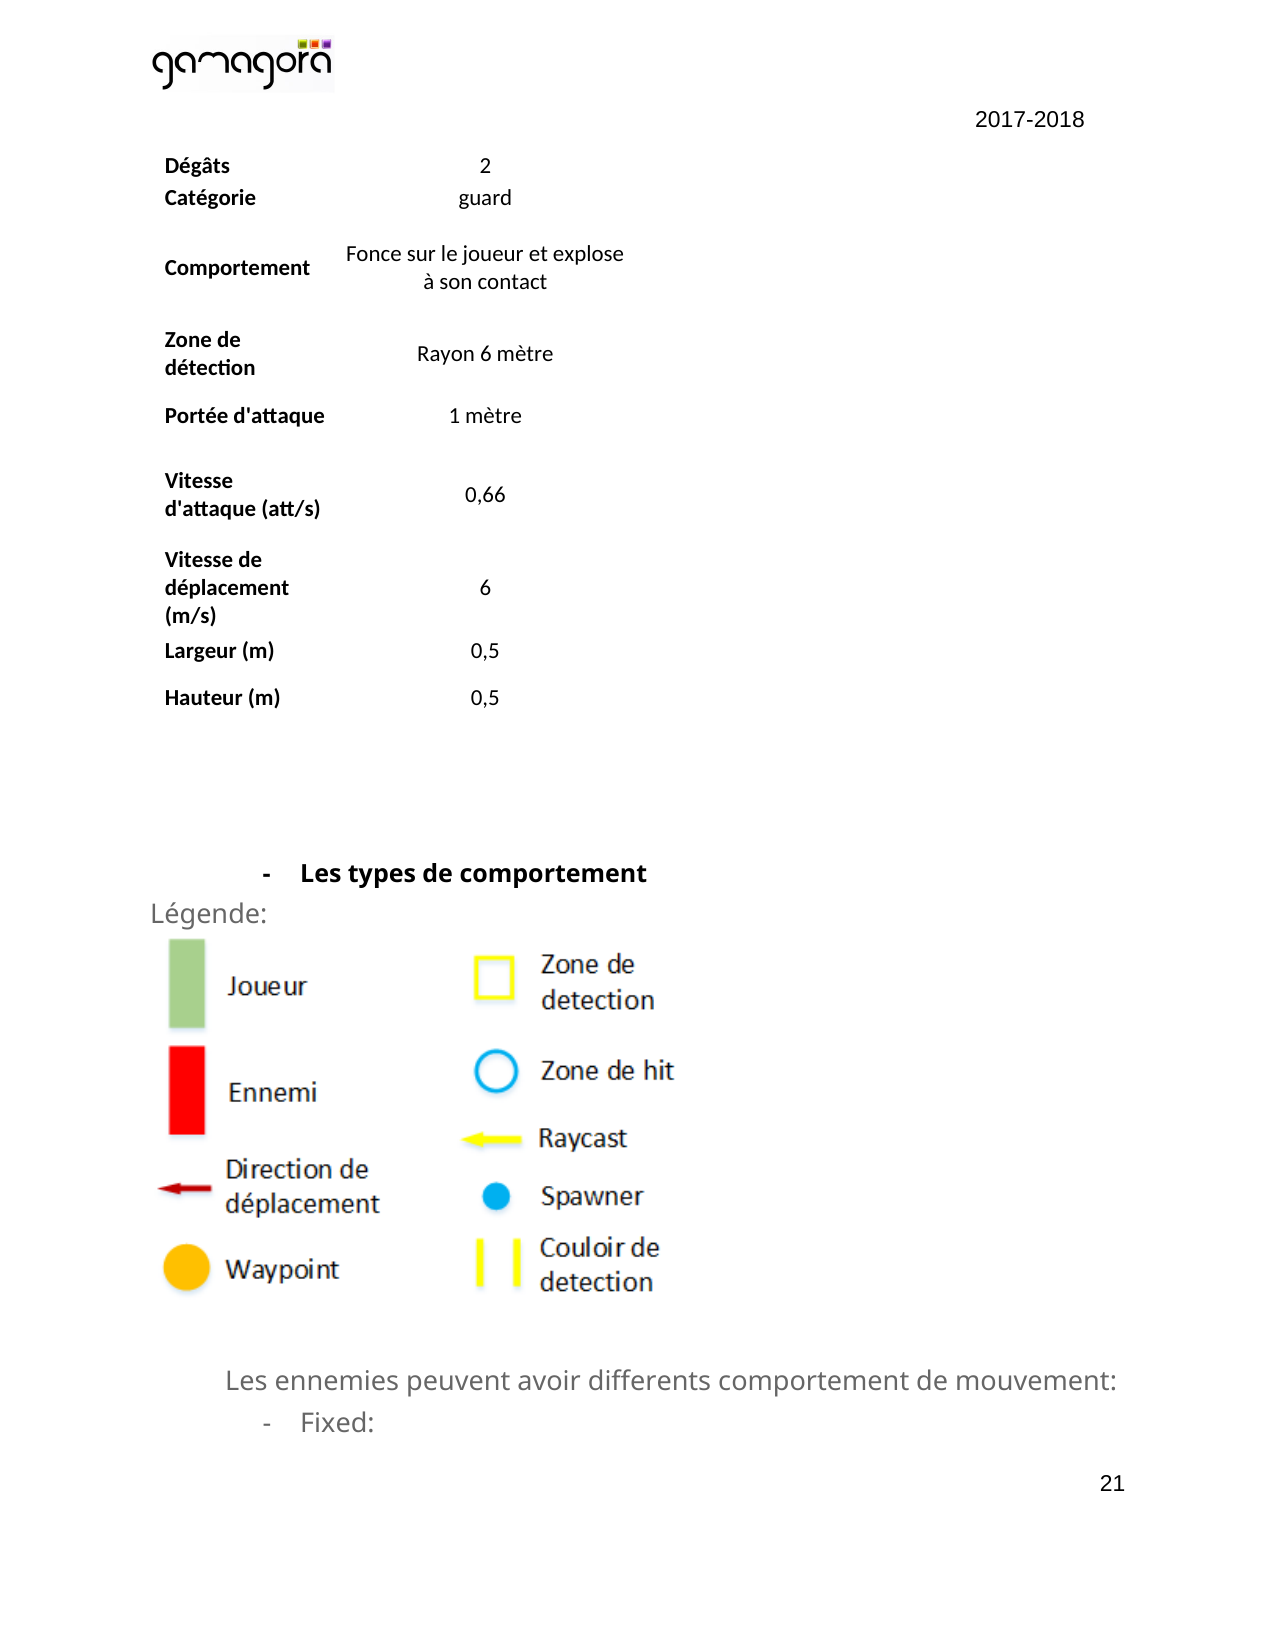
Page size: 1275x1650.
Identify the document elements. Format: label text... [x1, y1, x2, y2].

table_cell Zone de détection [157, 322, 336, 384]
table_cell Vitesse de déplacement (m/s) [157, 541, 336, 634]
table_cell 0,66 [336, 447, 634, 541]
table_cell Largeur (m) [157, 634, 336, 666]
list Les types de comportement [262, 855, 1125, 889]
table_cell 2 [336, 150, 634, 181]
table_cell Dégâts [157, 150, 336, 181]
table_cell 0,5 [336, 666, 634, 728]
table_cell Hauteur (m) [157, 666, 336, 728]
table_cell Rayon 6 mètre [336, 322, 634, 384]
picture [150, 0, 336, 128]
table_cell 0,5 [336, 634, 634, 666]
text Les ennemies peuvent avoir differents comportement de mouvement: [150, 1361, 1125, 1398]
text Légende: [150, 894, 1125, 931]
table_cell Comportement [157, 213, 336, 322]
table_cell Catégorie [157, 181, 336, 212]
list Fixed: [262, 1404, 1125, 1441]
table_cell guard [336, 181, 634, 212]
table_cell Vitesse d'attaque (att/s) [157, 447, 336, 541]
picture [150, 936, 689, 1315]
table_cell 1 mètre [336, 384, 634, 447]
table_cell 6 [336, 541, 634, 634]
table_cell Portée d'attaque [157, 384, 336, 447]
table_cell Fonce sur le joueur et explose à son contact [336, 213, 634, 322]
